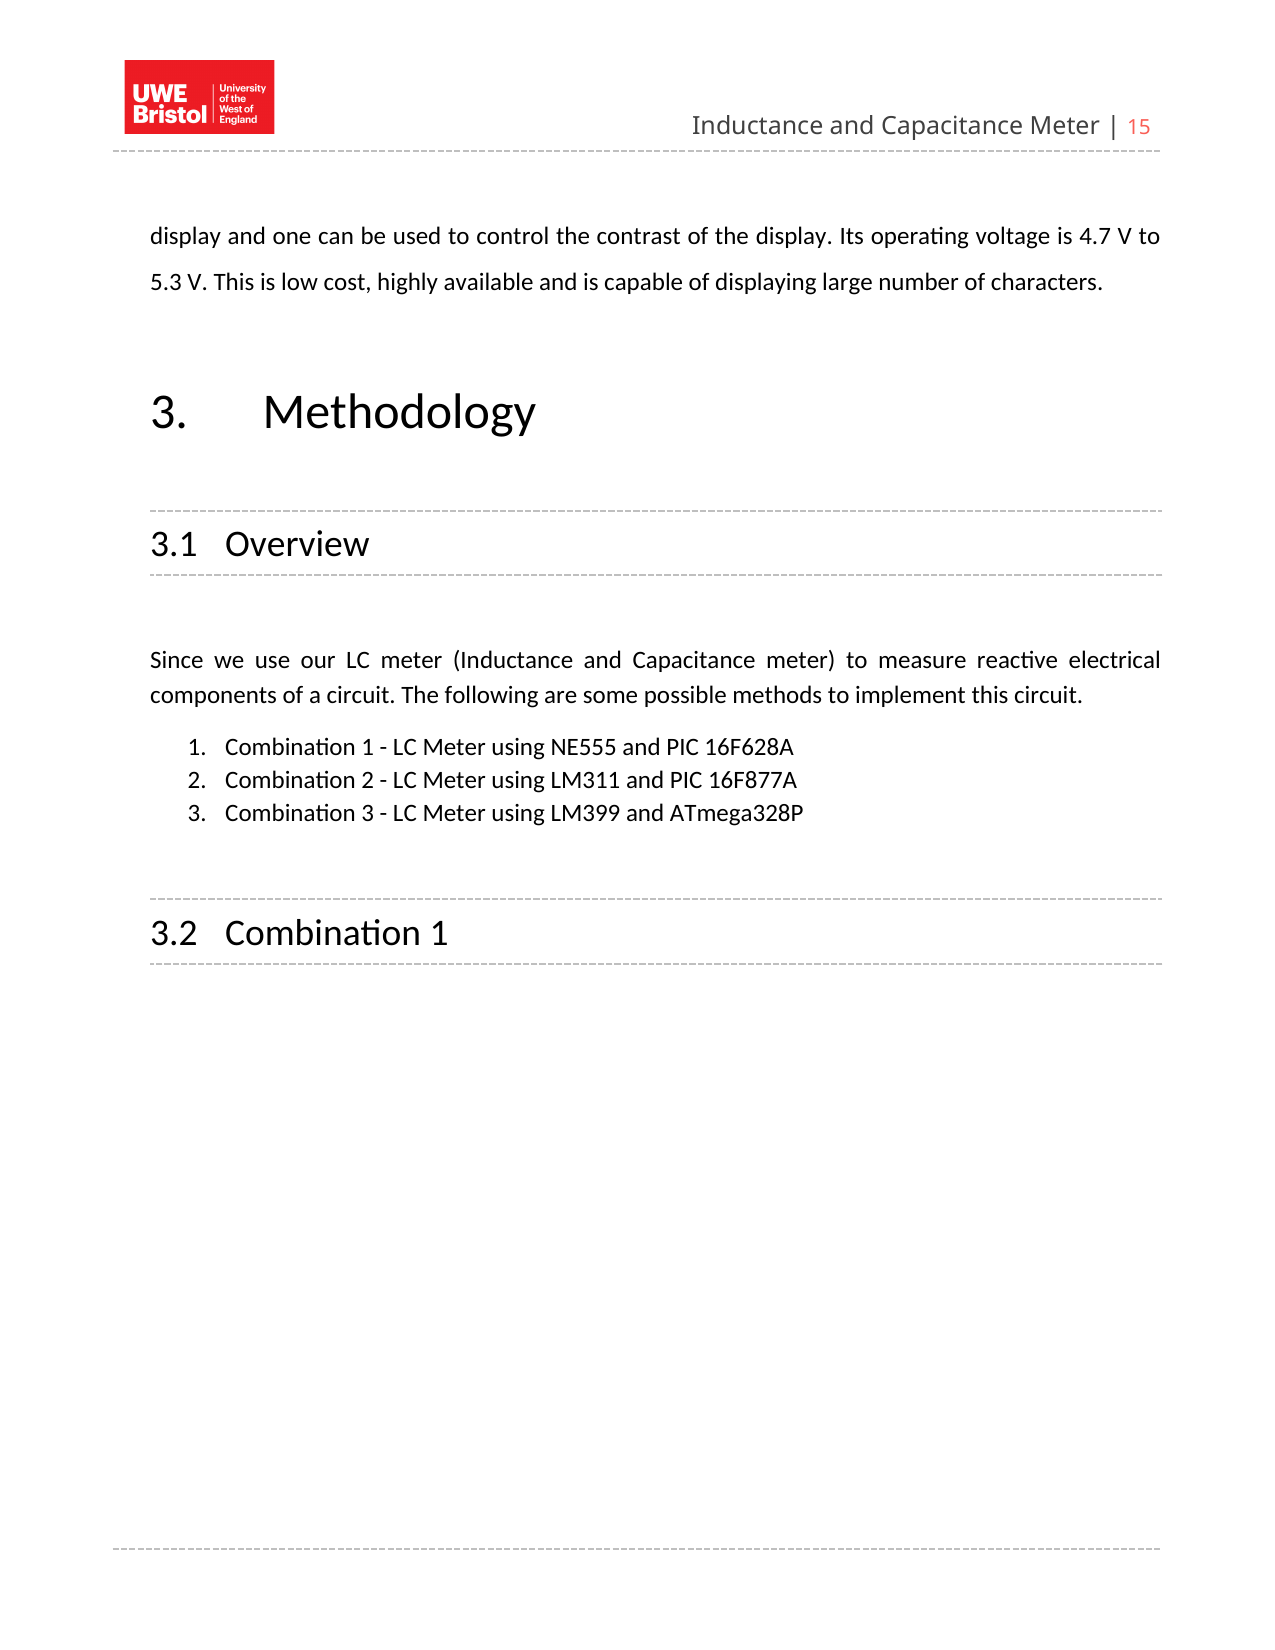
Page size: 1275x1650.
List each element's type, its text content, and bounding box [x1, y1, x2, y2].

list Combination 3 - LC Meter using LM399 and ATmega328P [187, 797, 1162, 827]
subtitle Combination 1 [150, 898, 1162, 965]
picture [124, 60, 275, 134]
list Combination 1 - LC Meter using NE555 and PIC 16F628A [187, 731, 1162, 762]
list Combination 2 - LC Meter using LM311 and PIC 16F877A [187, 764, 1162, 794]
subtitle Overview [150, 509, 1162, 576]
text Since we use our LC meter (Inductance and Capacitance meter) to measure reactive electrical components of a circuit. The following are some possible methods to implement this circuit. [150, 644, 1162, 710]
subtitle Methodology [150, 380, 1162, 441]
